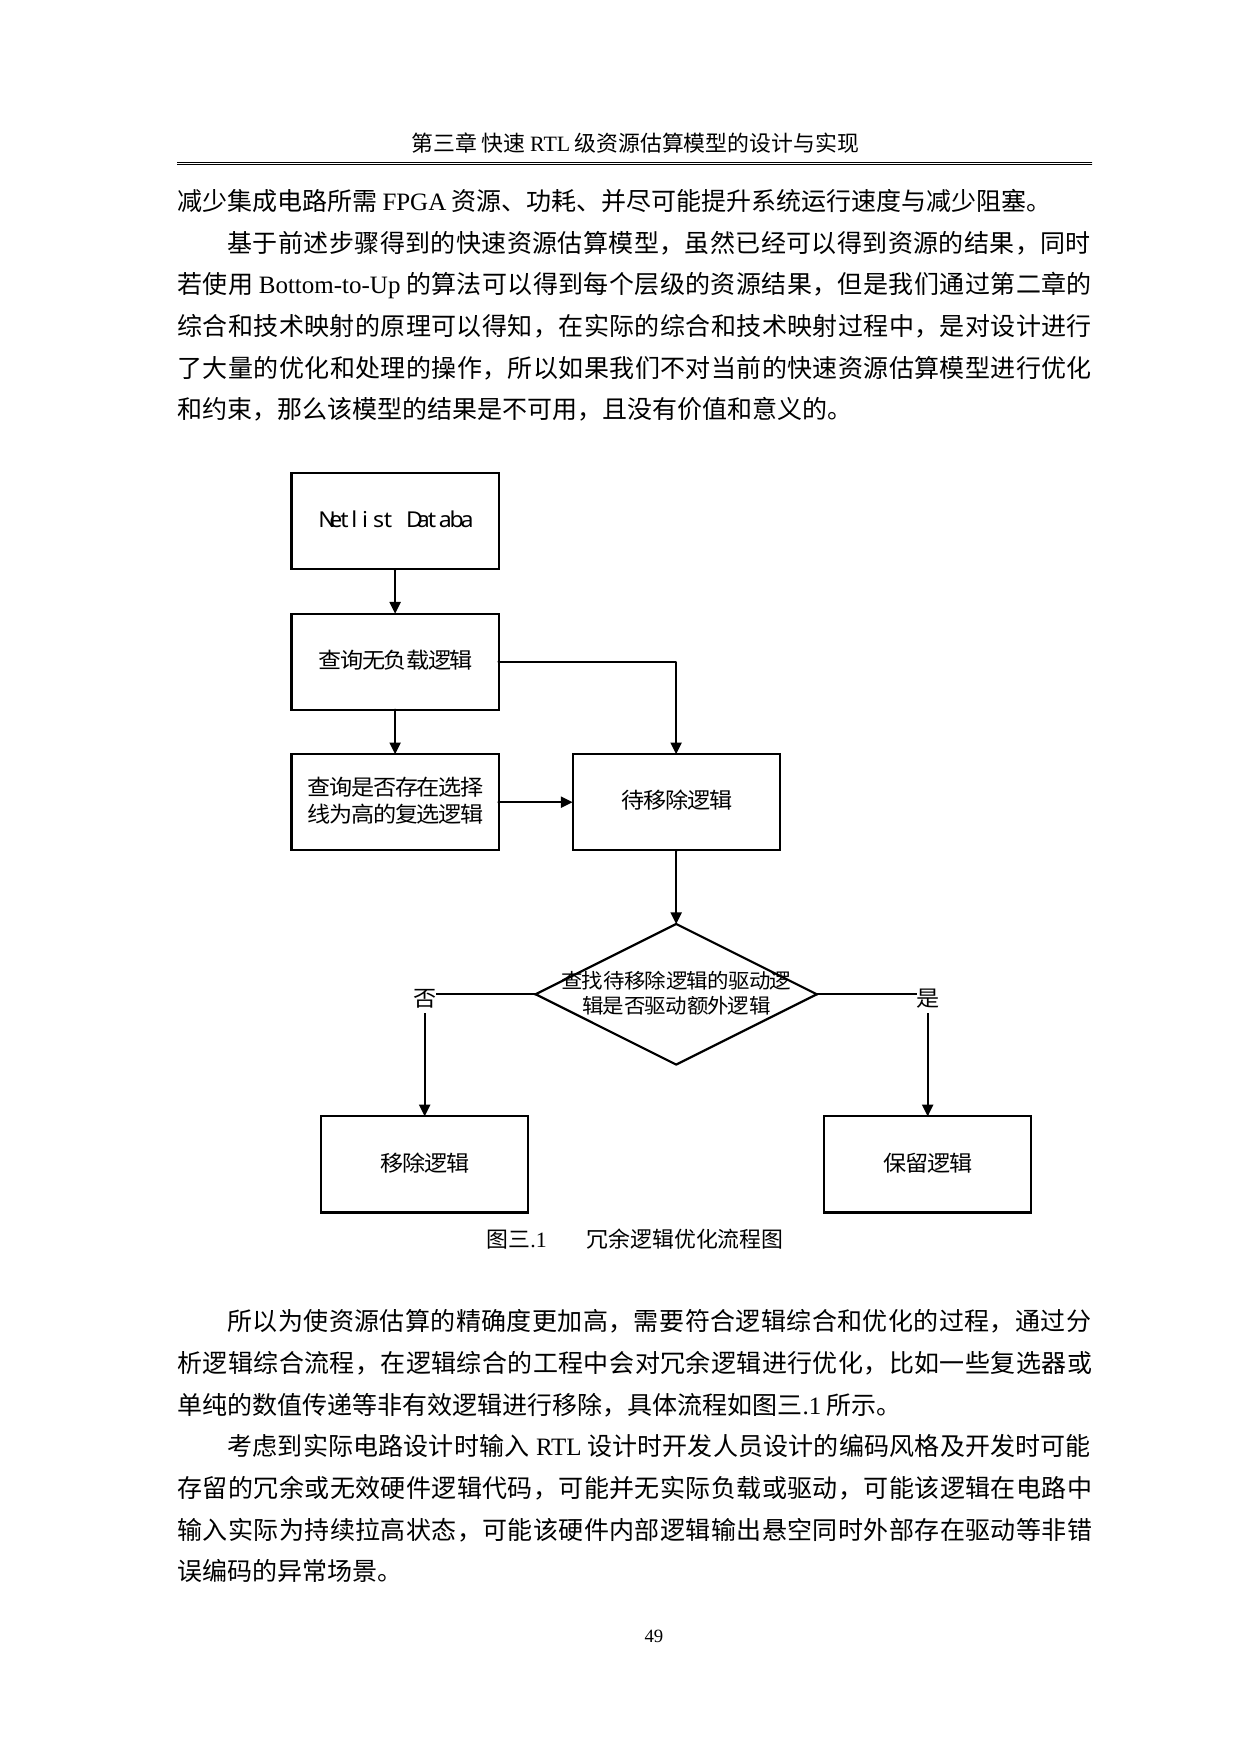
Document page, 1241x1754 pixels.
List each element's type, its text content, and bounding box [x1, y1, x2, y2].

text 基于前述步骤得到的快速资源估算模型，虽然已经可以得到资源的结果，同时若使用Bottom-to-Up的算法可以得到每个层级的资源结果，但是我们通过第二章的综合和技术映射的原理可以得知，在实际的综合和技术映射过程中，是对设计进行了大量的优化和处理的操作，所以如果我们不对当前的快速资源估算模型进行优化和约束，那么该模型的结果是不可用，且没有价值和意义的。 [177, 219, 1092, 427]
text 所以为使资源估算的精确度更加高，需要符合逻辑综合和优化的过程，通过分析逻辑综合流程，在逻辑综合的工程中会对冗余逻辑进行优化，比如一些复选器或单纯的数值传递等非有效逻辑进行移除，具体流程如图3.28所示。 [177, 1297, 1092, 1422]
text 考虑到实际电路设计时输入RTL设计时开发人员设计的编码风格及开发时可能存留的冗余或无效硬件逻辑代码，可能并无实际负载或驱动，可能该逻辑在电路中输入实际为持续拉高状态，可能该硬件内部逻辑输出悬空同时外部存在驱动等非错误编码的异常场景。 [177, 1422, 1092, 1589]
text 冗余逻辑优化流程图 [177, 1214, 1092, 1256]
